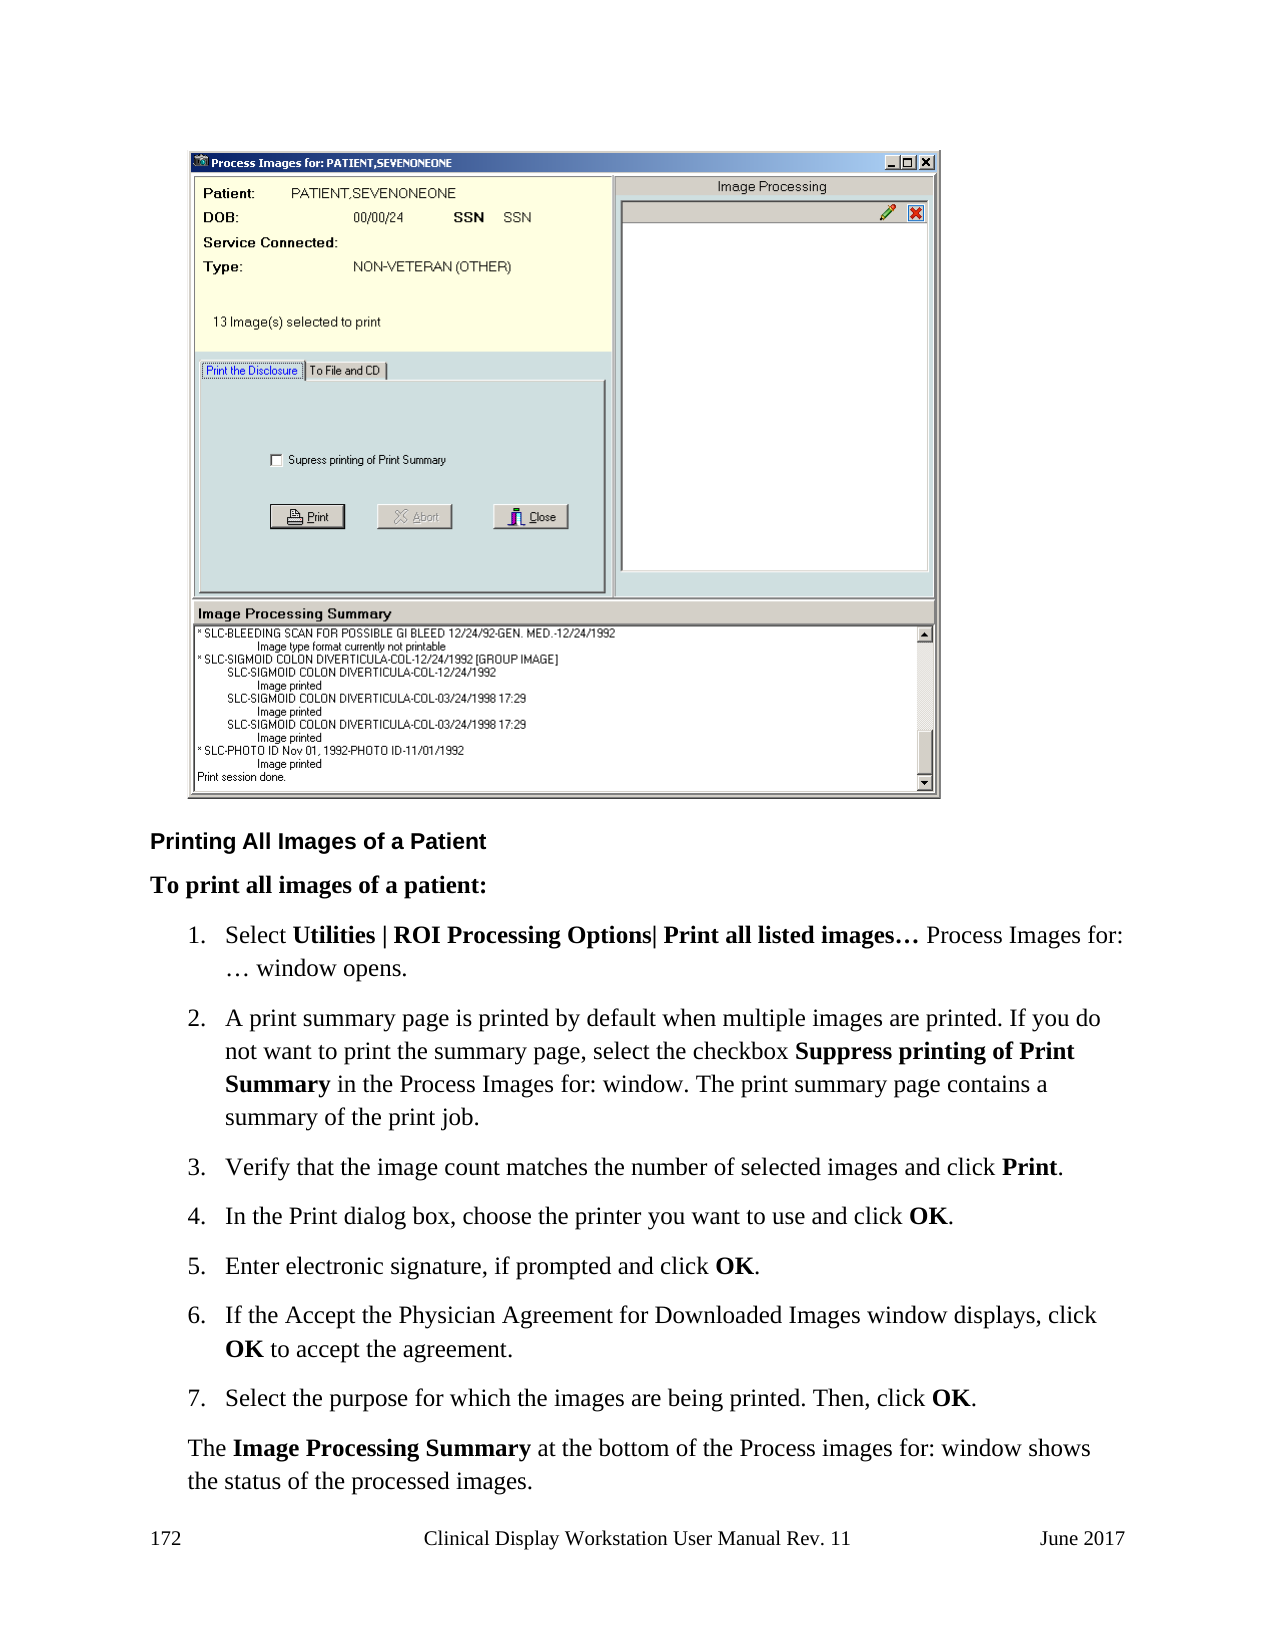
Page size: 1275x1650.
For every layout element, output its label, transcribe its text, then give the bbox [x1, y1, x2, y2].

list Verify that the image count matches the number of selected images and click Print. [187, 1152, 1125, 1180]
list A print summary page is printed by default when multiple images are printed. If you do not want to print the summary page, select the checkbox Suppress printing of Print Summary in the Process Images for: window. The print summary page contains a summary of the print job. [187, 1003, 1125, 1131]
list If the Accept the Physician Agreement for Downloaded Images window displays, click OK to accept the agreement. [187, 1301, 1125, 1362]
list In the Print dialog box, choose the printer you want to use and click OK. [187, 1201, 1125, 1230]
subtitle Printing All Images of a Patient [150, 828, 1125, 854]
text To print all images of a patient: [150, 870, 1125, 899]
picture [187, 150, 941, 799]
list Select the purpose for which the images are being printed. Then, click OK. [187, 1383, 1125, 1412]
list Select Utilities | ROI Processing Options| Print all listed images… Process Images for:… window opens. [187, 920, 1125, 982]
list Enter electronic signature, if prompted and click OK. [187, 1251, 1125, 1280]
text The Image Processing Summary at the bottom of the Process images for: window shows the status of the processed images. [187, 1433, 1125, 1495]
